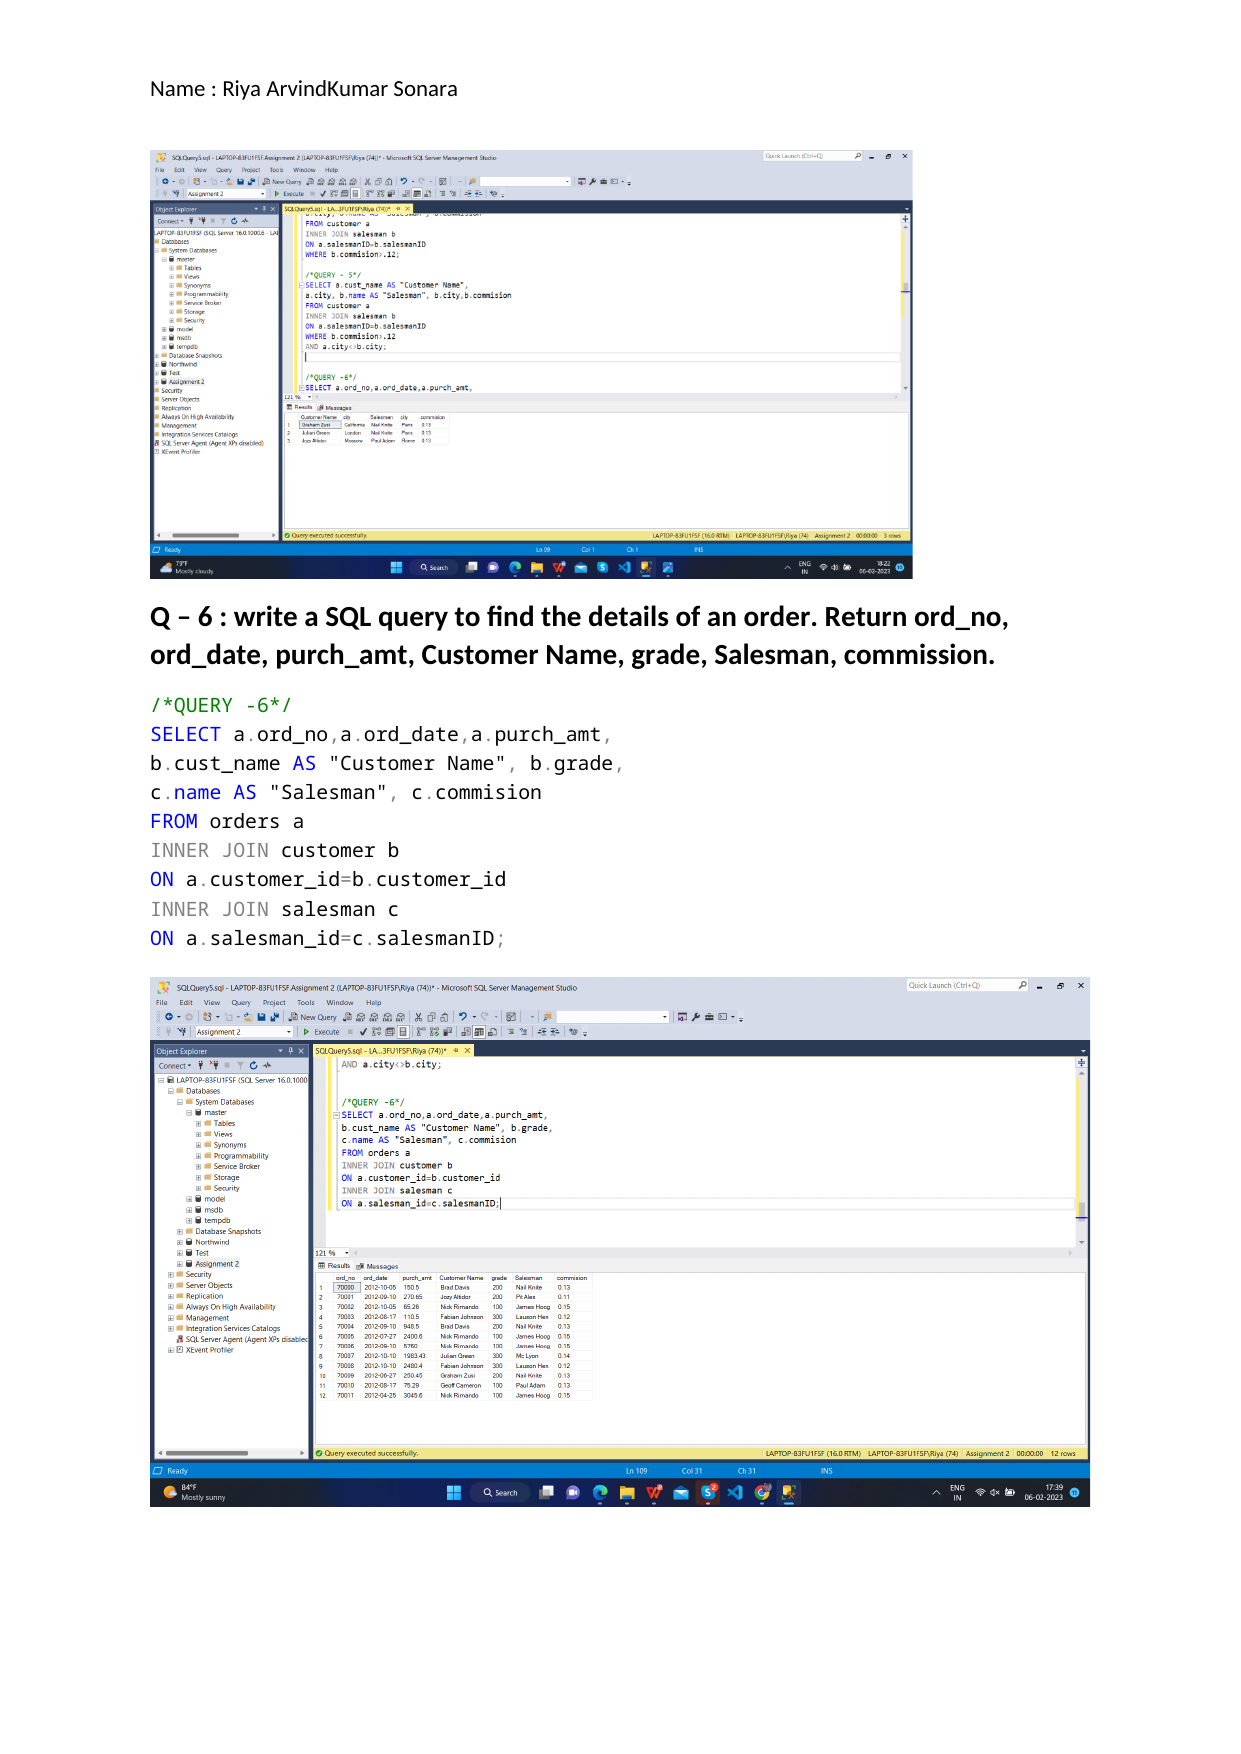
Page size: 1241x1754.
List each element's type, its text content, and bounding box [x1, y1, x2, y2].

text INNER JOIN salesman c [150, 895, 1090, 922]
text INNER JOIN customer b [150, 837, 1090, 864]
text ON a.customer_id=b.customer_id [150, 866, 1090, 893]
picture [150, 977, 1091, 1507]
text FROM orders a [150, 808, 1090, 834]
text ON a.salesman_id=c.salesmanID; [150, 924, 1090, 951]
text Q – 6 : write a SQL query to find the details of an order. Return ord_no, ord_date, purch_amt, Customer Name, grade, Salesman, commission. [150, 598, 1090, 672]
text c.name AS "Salesman", c.commision [150, 778, 1090, 806]
picture [150, 150, 913, 579]
text SELECT a.ord_no,a.ord_date,a.purch_amt, [150, 720, 1090, 747]
text b.cust_name AS "Customer Name", b.grade, [150, 749, 1090, 776]
text /*QUERY -6*/ [150, 691, 1090, 718]
